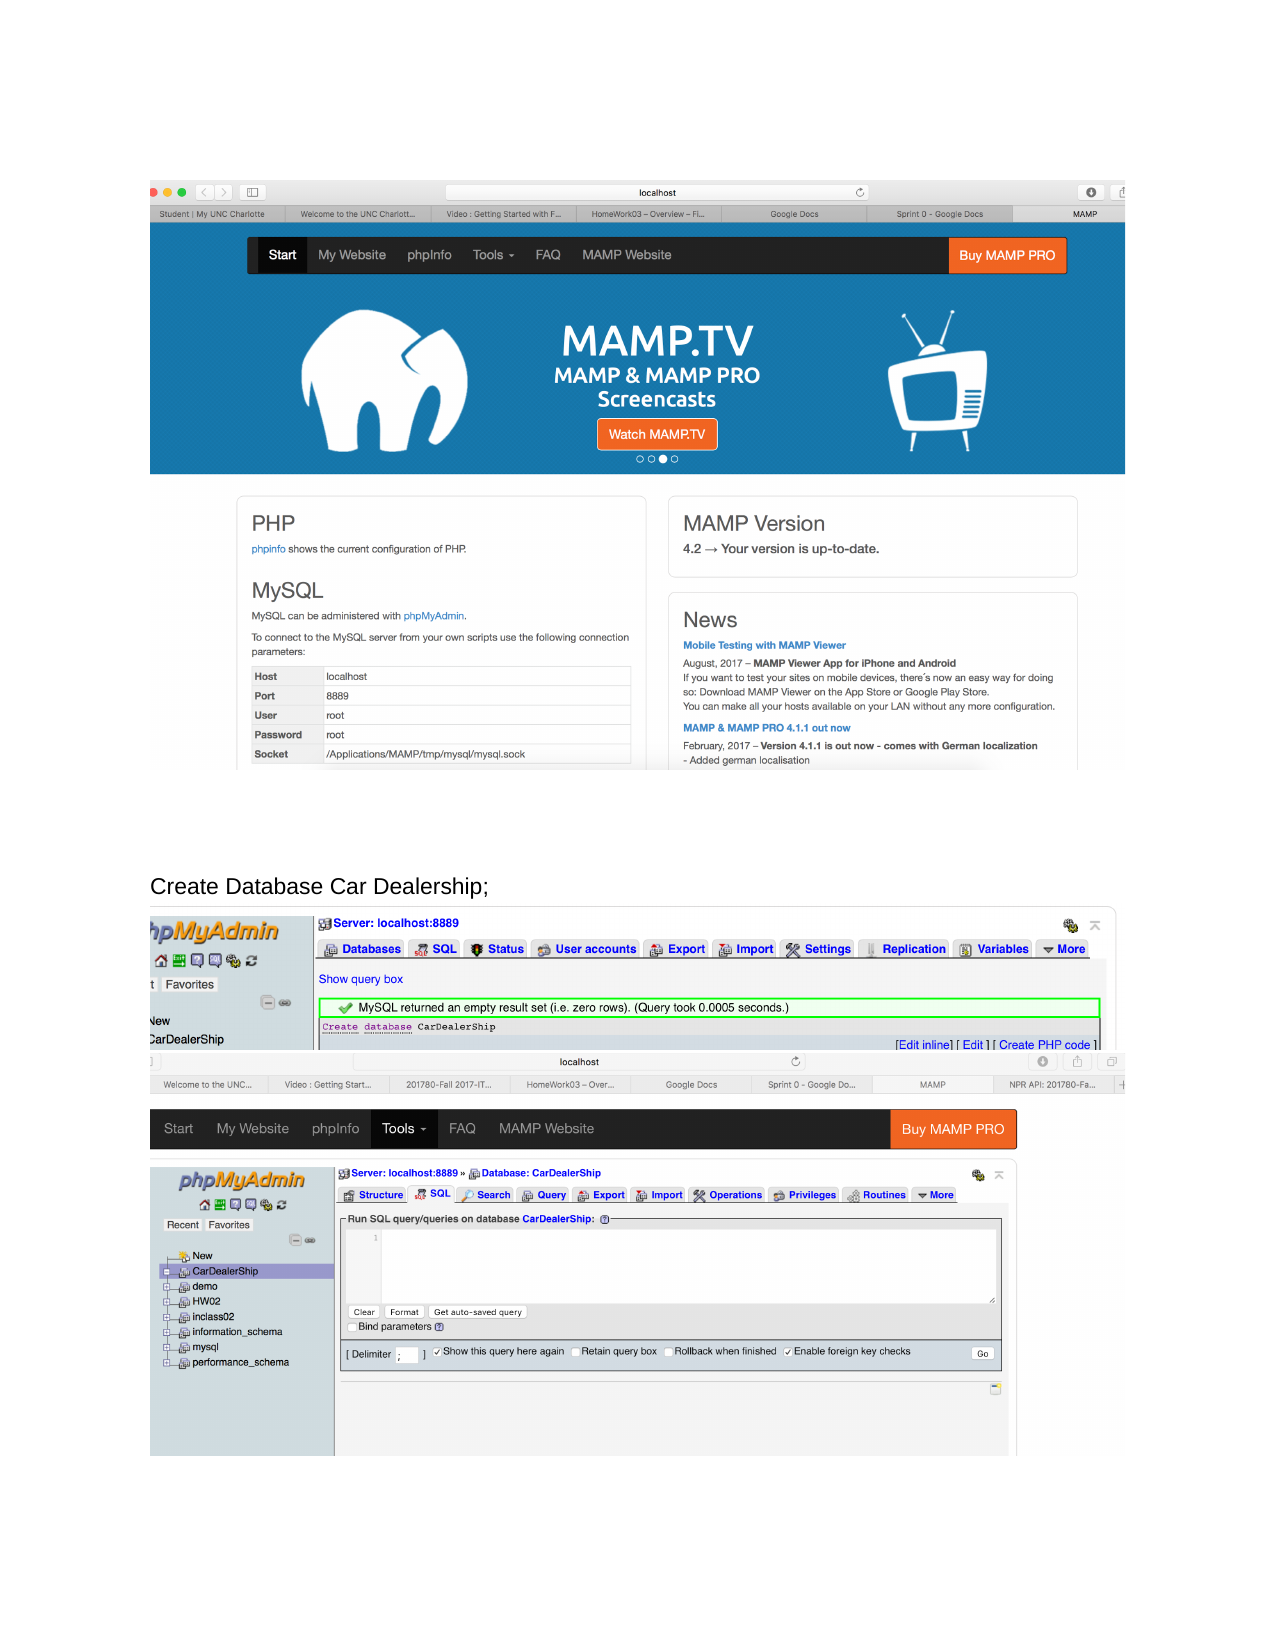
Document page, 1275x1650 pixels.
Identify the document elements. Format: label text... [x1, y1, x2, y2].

picture [150, 475, 1125, 770]
picture [150, 180, 1125, 472]
picture [150, 1053, 1125, 1456]
picture [150, 903, 1125, 1050]
text Create Database Car Dealership; [150, 873, 1125, 903]
